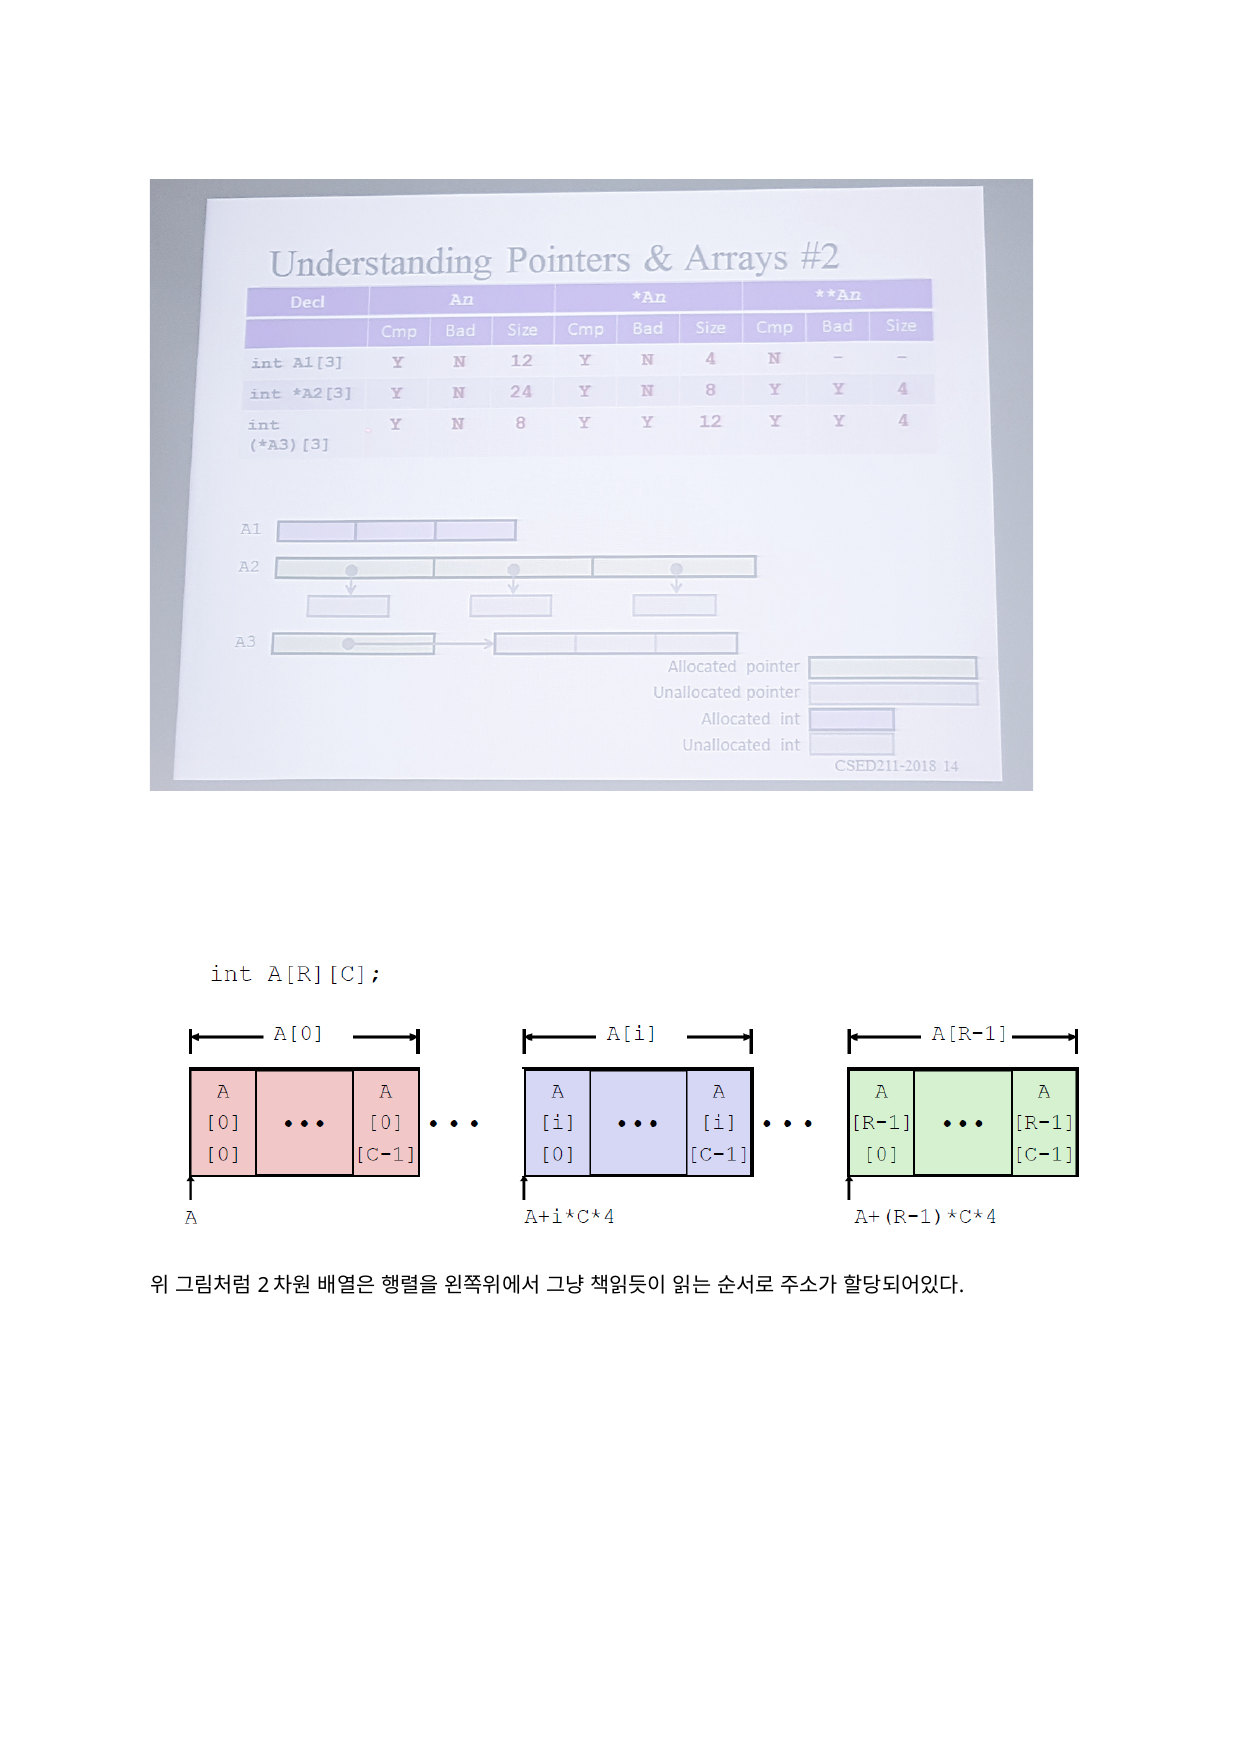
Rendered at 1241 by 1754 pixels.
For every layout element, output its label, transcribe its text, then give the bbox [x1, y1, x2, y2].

text 위 그림처럼 2차원 배열은 행렬을 왼쪽위에서 그냥 책읽듯이 읽는 순서로 주소가 할당되어있다. [150, 1268, 1090, 1299]
picture [149, 179, 1034, 791]
picture [150, 951, 1091, 1250]
